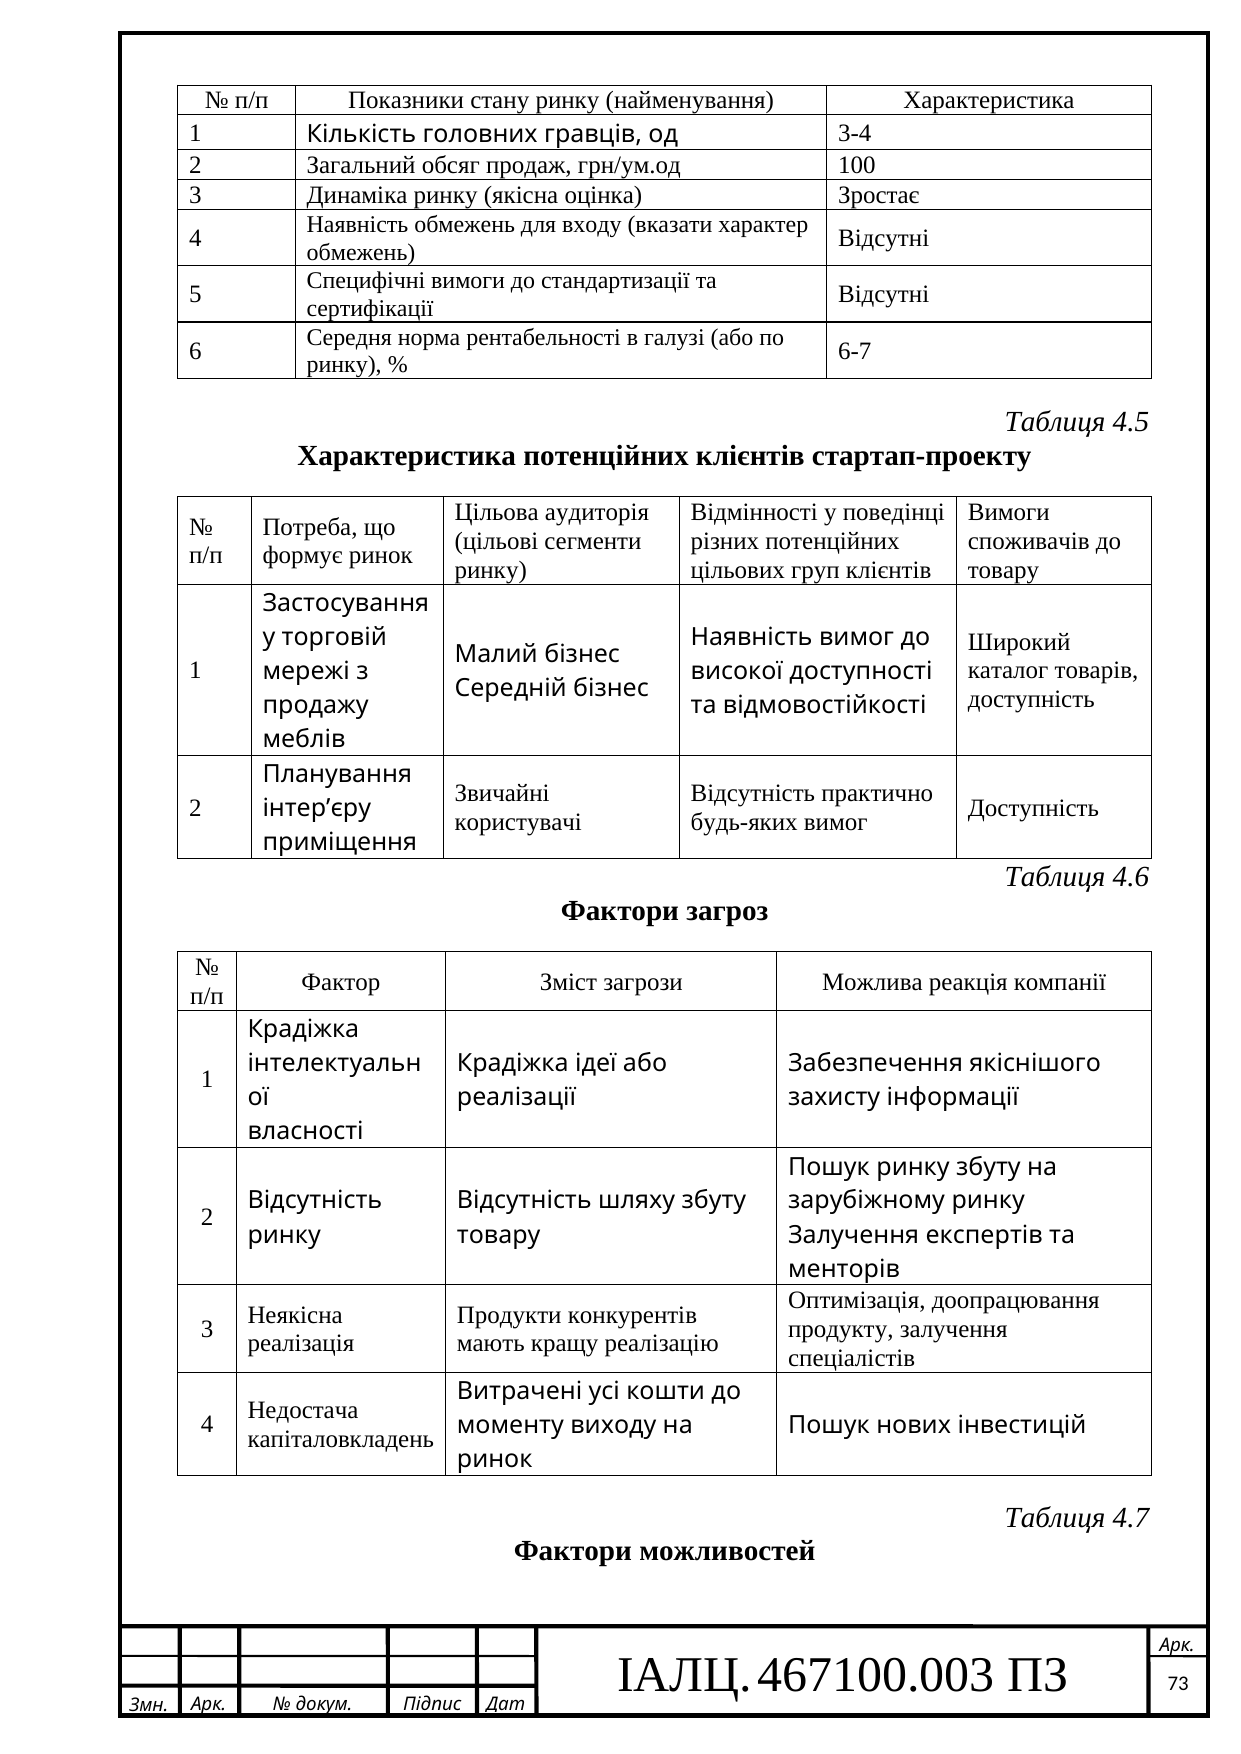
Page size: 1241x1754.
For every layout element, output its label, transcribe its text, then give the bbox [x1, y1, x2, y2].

table_cell Відсутність ринку [237, 1148, 445, 1284]
table_cell Крадіжка ідеї або реалізації [446, 1011, 776, 1147]
table_cell 6 [178, 323, 295, 378]
table_header № п/п [178, 497, 251, 583]
table_cell 4 [178, 1373, 236, 1475]
table_header Зміст загрози [446, 952, 776, 1010]
table_cell Забезпечення якіснішого захисту інформації [777, 1011, 1151, 1147]
table_cell 4 [178, 210, 295, 265]
text Характеристика потенційних клієнтів стартап-проекту [177, 438, 1152, 471]
text Таблиця 4.6 [177, 859, 1152, 893]
table_cell Планування інтер’єру приміщення [252, 756, 443, 858]
table_cell 5 [178, 266, 295, 321]
table_header Відмінності у поведінці різних потенційних цільових груп клієнтів [680, 497, 956, 583]
table_cell 1 [178, 585, 251, 755]
table_cell Звичайні користувачі [444, 756, 679, 858]
table_header Фактор [237, 952, 445, 1010]
table_cell Доступність [957, 756, 1151, 858]
table_cell Зростає [827, 180, 1151, 209]
table_cell Середня норма рентабельності в галузі (або по ринку), % [296, 323, 826, 378]
table_header Вимоги споживачів до товару [957, 497, 1151, 583]
table_cell Кількість головних гравців, од [296, 115, 826, 149]
table_header Потреба, що формує ринок [252, 497, 443, 583]
table_cell Крадіжка інтелектуальної власності [237, 1011, 445, 1147]
table_cell Відсутність шляху збуту товару [446, 1148, 776, 1284]
text Фактори загроз [177, 893, 1152, 926]
table_cell 1 [178, 1011, 236, 1147]
table_cell Наявність обмежень для входу (вказати характер обмежень) [296, 210, 826, 265]
table_cell Відсутні [827, 266, 1151, 321]
text Таблиця 4.5 [177, 404, 1152, 438]
table_header Характеристика [827, 86, 1151, 114]
table_cell Широкий каталог товарів, доступність [957, 585, 1151, 755]
table_cell Витрачені усі кошти до моменту виходу на ринок [446, 1373, 776, 1475]
table_cell Недостача капіталовкладень [237, 1373, 445, 1475]
table_cell 2 [178, 756, 251, 858]
table_cell Загальний обсяг продаж, грн/ум.од [296, 150, 826, 179]
table_cell Продукти конкурентів мають кращу реалізацію [446, 1285, 776, 1372]
table_cell Пошук ринку збуту на зарубіжному ринку Залучення експертів та менторів [777, 1148, 1151, 1284]
table_header Можлива реакція компанії [777, 952, 1151, 1010]
table_cell Динаміка ринку (якісна оцінка) [296, 180, 826, 209]
table_cell 2 [178, 150, 295, 179]
table_header Показники стану ринку (найменування) [296, 86, 826, 114]
table_header № п/п [178, 952, 236, 1010]
table_cell Неякісна реалізація [237, 1285, 445, 1372]
table_cell Пошук нових інвестицій [777, 1373, 1151, 1475]
table_cell 3-4 [827, 115, 1151, 149]
table_cell Відсутність практично будь-яких вимог [680, 756, 956, 858]
table_cell 3 [178, 1285, 236, 1372]
table_cell Специфічні вимоги до стандартизації та сертифікації [296, 266, 826, 321]
table_cell 6-7 [827, 323, 1151, 378]
table_cell 1 [178, 115, 295, 149]
table_cell Відсутні [827, 210, 1151, 265]
table_cell 3 [178, 180, 295, 209]
table_cell 2 [178, 1148, 236, 1284]
table_cell Наявність вимог до високої доступності та відмовостійкості [680, 585, 956, 755]
table_cell Оптимізація, доопрацювання продукту, залучення спеціалістів [777, 1285, 1151, 1372]
table_cell Застосування у торговій мережі з продажу меблів [252, 585, 443, 755]
table_header № п/п [178, 86, 295, 114]
table_header Цільова аудиторія (цільові сегменти ринку) [444, 497, 679, 583]
table_cell Малий бізнес Середній бізнес [444, 585, 679, 755]
text Таблиця 4.7 [177, 1500, 1152, 1533]
table_cell 100 [827, 150, 1151, 179]
text Фактори можливостей [177, 1533, 1152, 1567]
